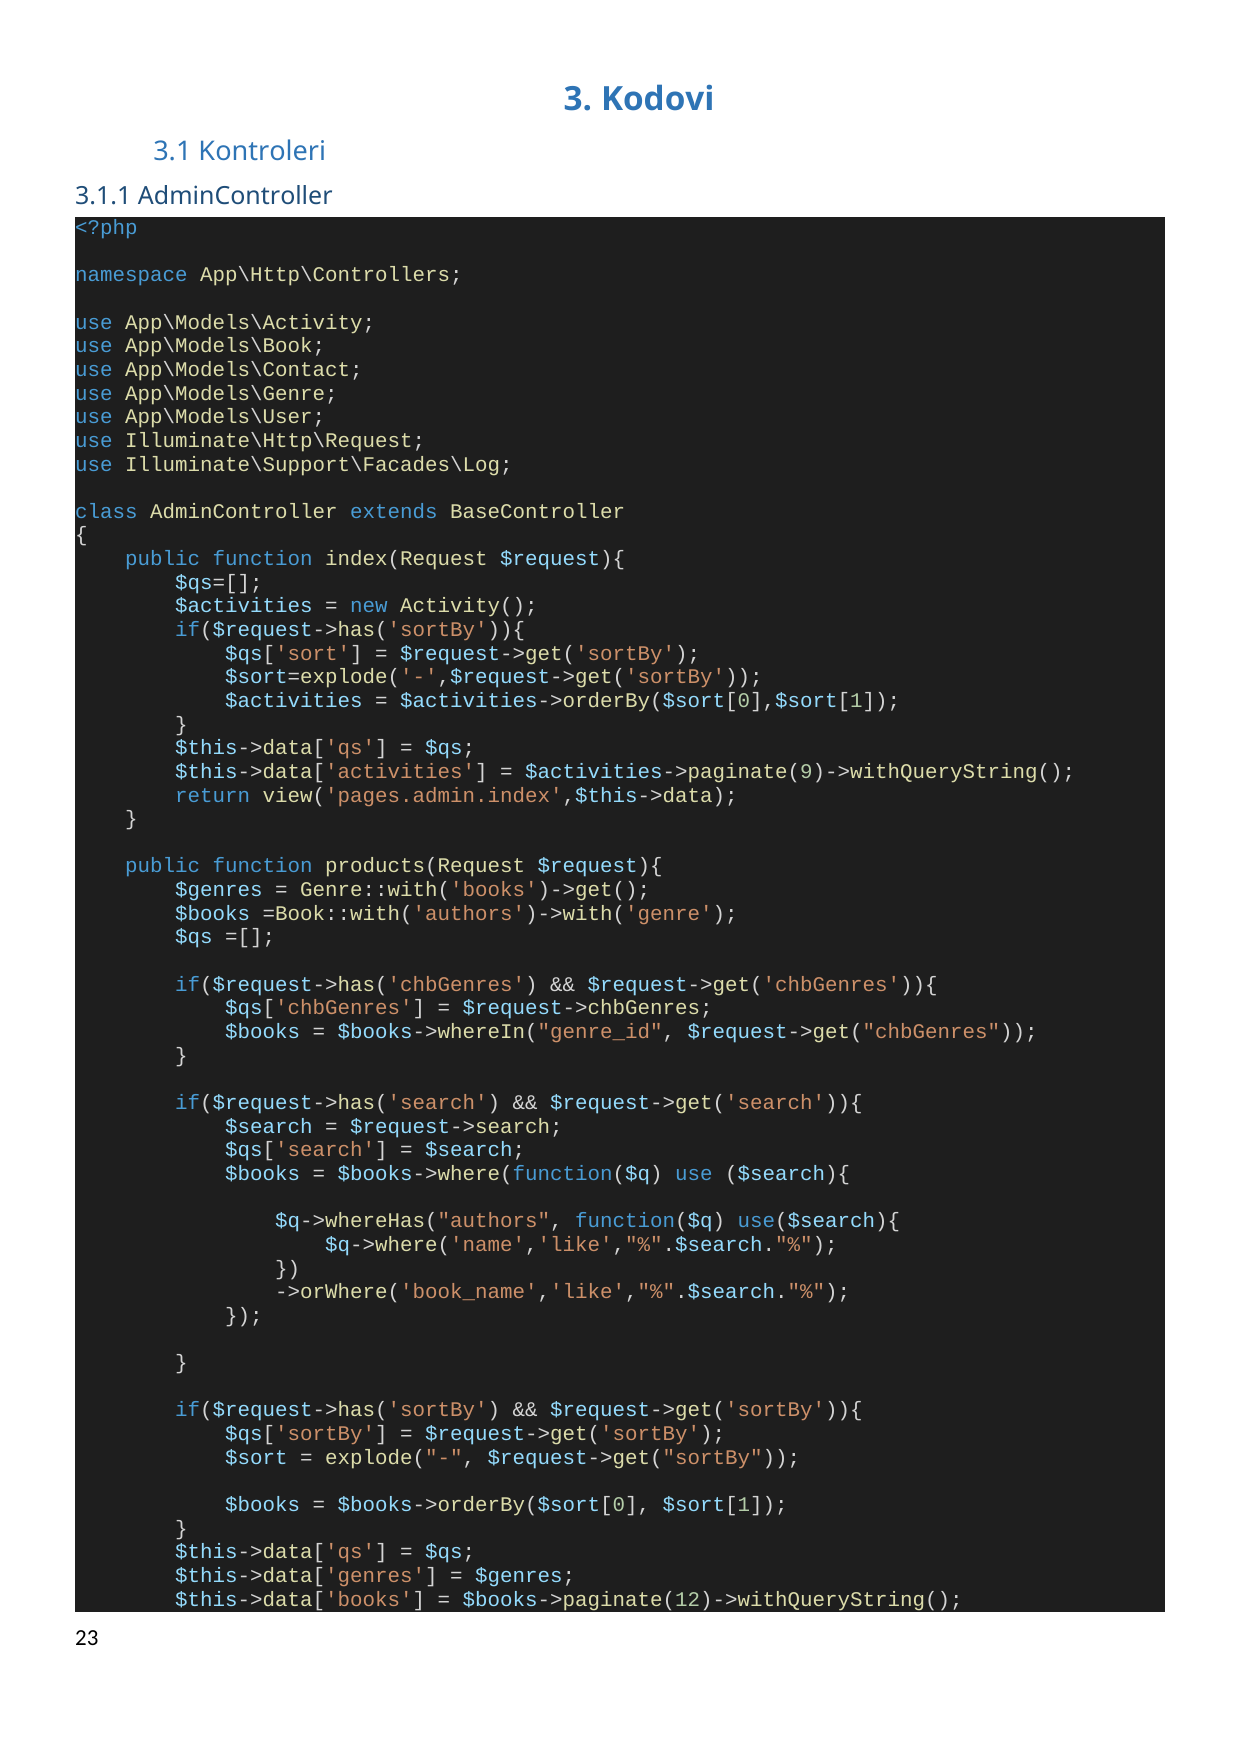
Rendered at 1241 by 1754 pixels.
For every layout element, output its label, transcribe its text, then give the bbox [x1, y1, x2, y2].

subtitle 3.1 Kontroleri [153, 131, 1165, 168]
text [75, 217, 1165, 1612]
subtitle Kodovi [112, 75, 1165, 120]
subtitle 3.1.1 AdminController [75, 178, 1165, 212]
